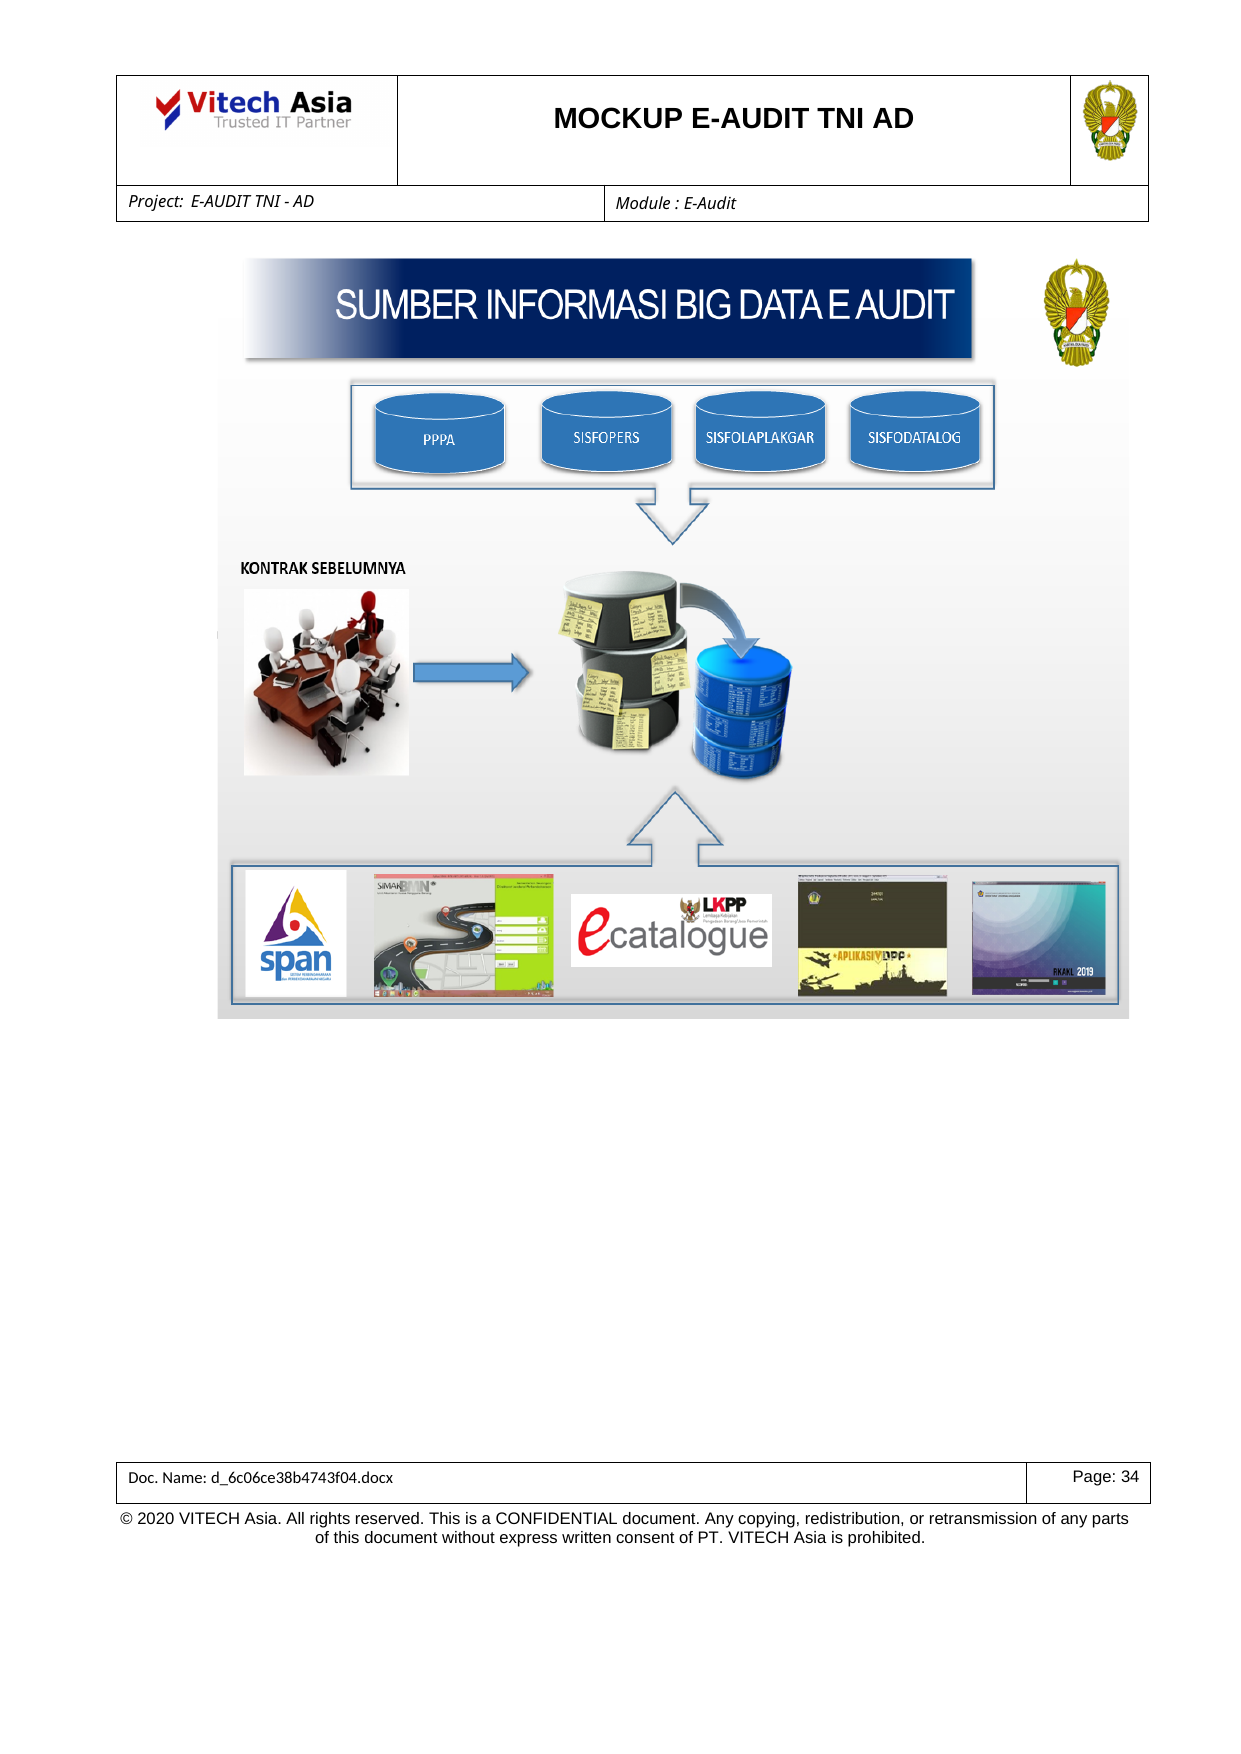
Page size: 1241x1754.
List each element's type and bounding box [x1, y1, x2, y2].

picture [1075, 77, 1144, 164]
picture [217, 250, 1130, 1019]
picture [139, 76, 395, 147]
